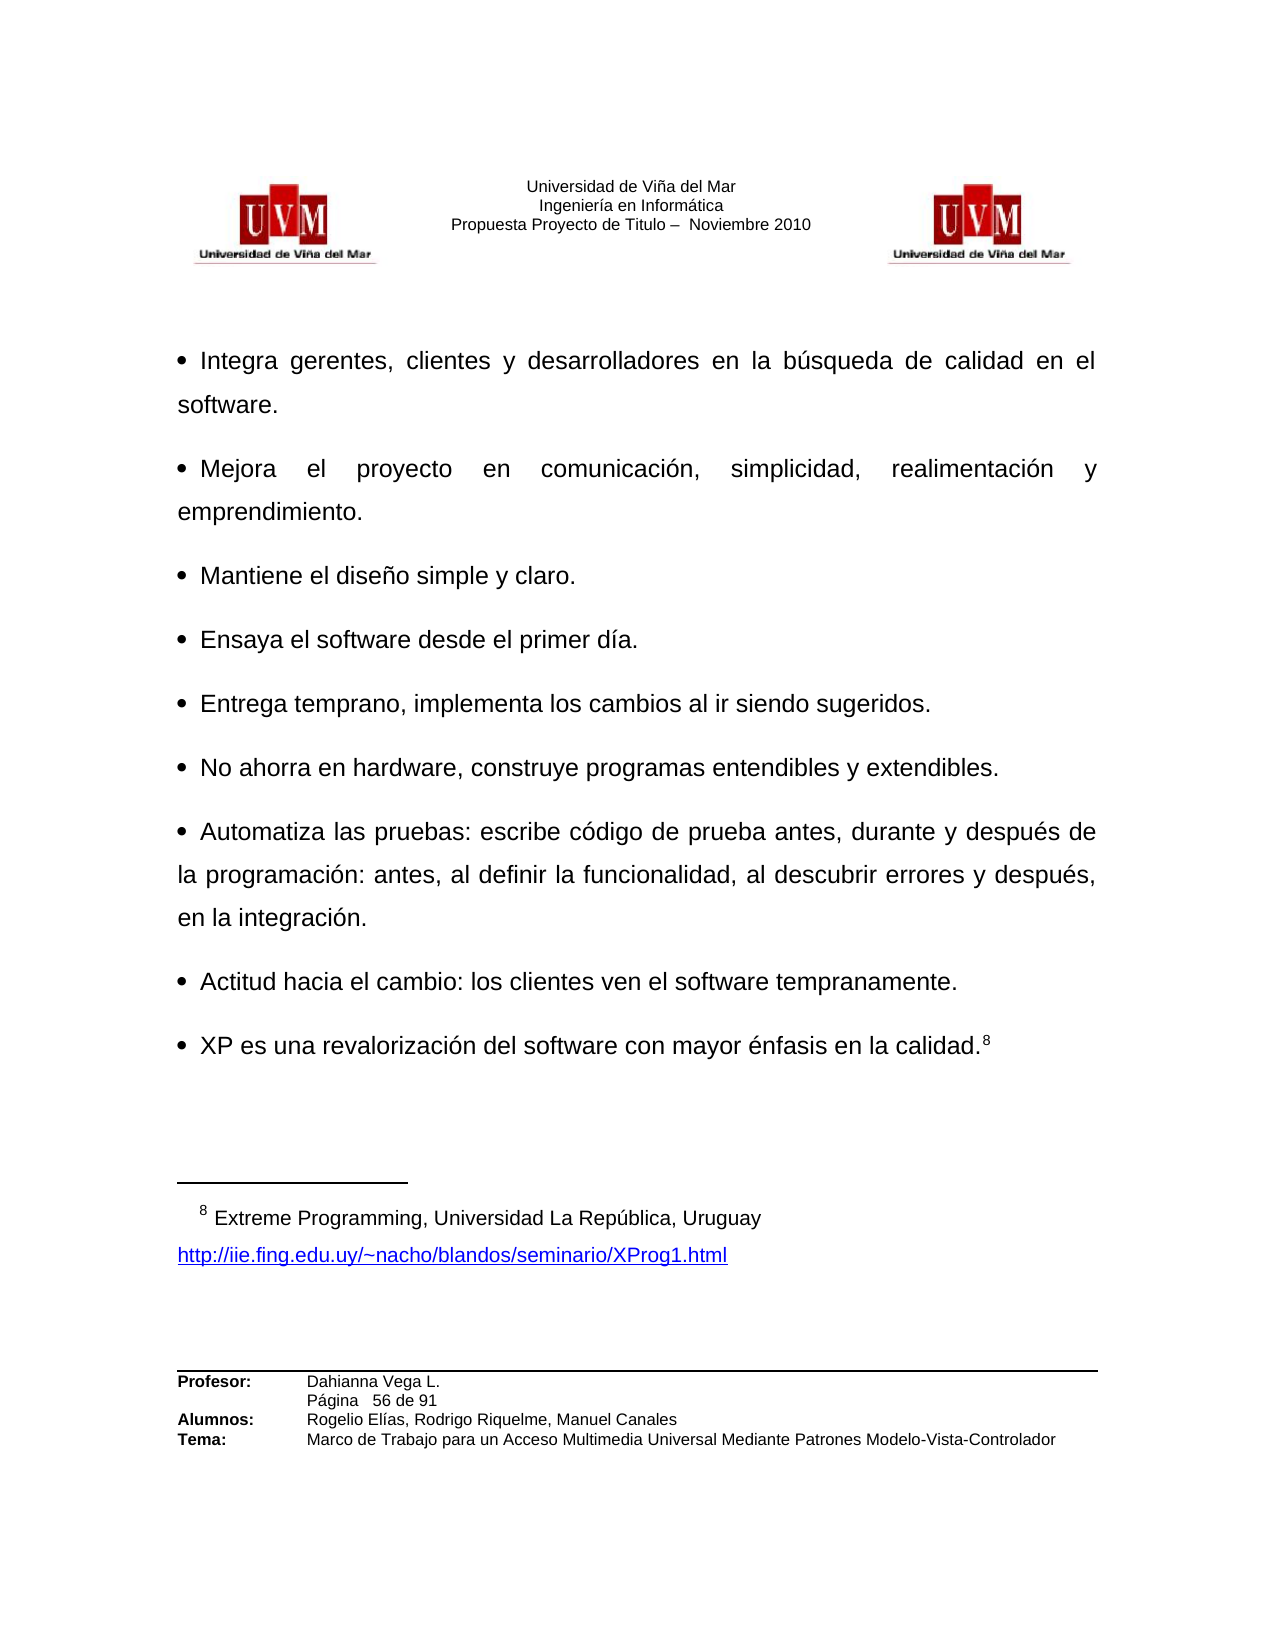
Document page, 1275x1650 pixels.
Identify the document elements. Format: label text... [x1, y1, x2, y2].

text Mantiene el diseño simple y claro. [177, 561, 1098, 589]
text Entrega temprano, implementa los cambios al ir siendo sugeridos. [177, 689, 1098, 718]
picture [871, 176, 1084, 267]
text XP es una revalorización del software con mayor énfasis en la calidad. [177, 1031, 1098, 1060]
text Actitud hacia el cambio: los clientes ven el software tempranamente. [177, 967, 1098, 996]
text Automatiza las pruebas: escribe código de prueba antes, durante y después de la programación: antes, al definir la funcionalidad, al descubrir errores y después, en la integración. [177, 817, 1098, 932]
text No ahorra en hardware, construye programas entendibles y extendibles. [177, 753, 1098, 782]
text Ensaya el software desde el primer día. [177, 625, 1098, 654]
text Integra gerentes, clientes y desarrolladores en la búsqueda de calidad en el software. [177, 346, 1098, 418]
picture [177, 176, 390, 267]
text Mejora el proyecto en comunicación, simplicidad, realimentación y emprendimiento. [177, 453, 1098, 526]
